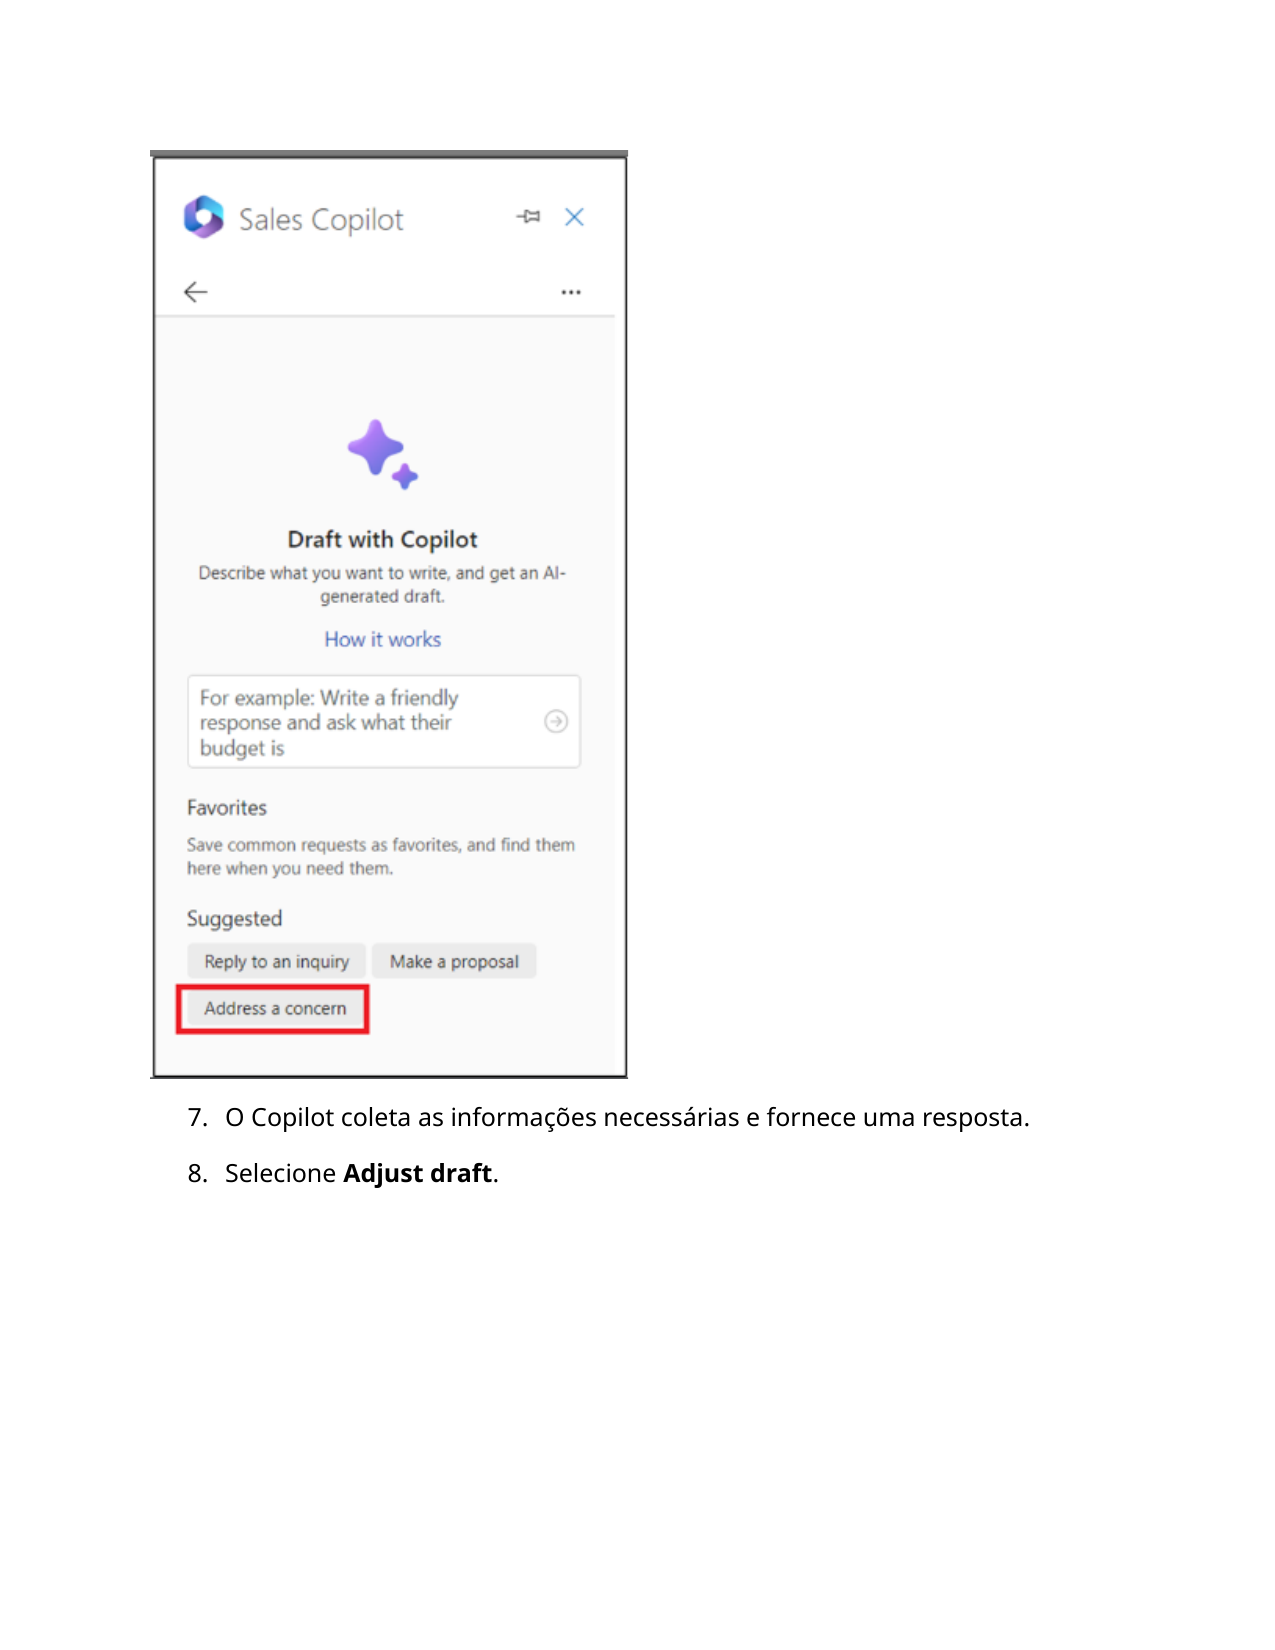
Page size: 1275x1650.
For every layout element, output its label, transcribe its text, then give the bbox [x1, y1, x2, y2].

picture [150, 150, 629, 1079]
list O Copilot coleta as informações necessárias e fornece uma resposta. [187, 1100, 1125, 1134]
list Selecione Adjust draft. [187, 1156, 1125, 1190]
